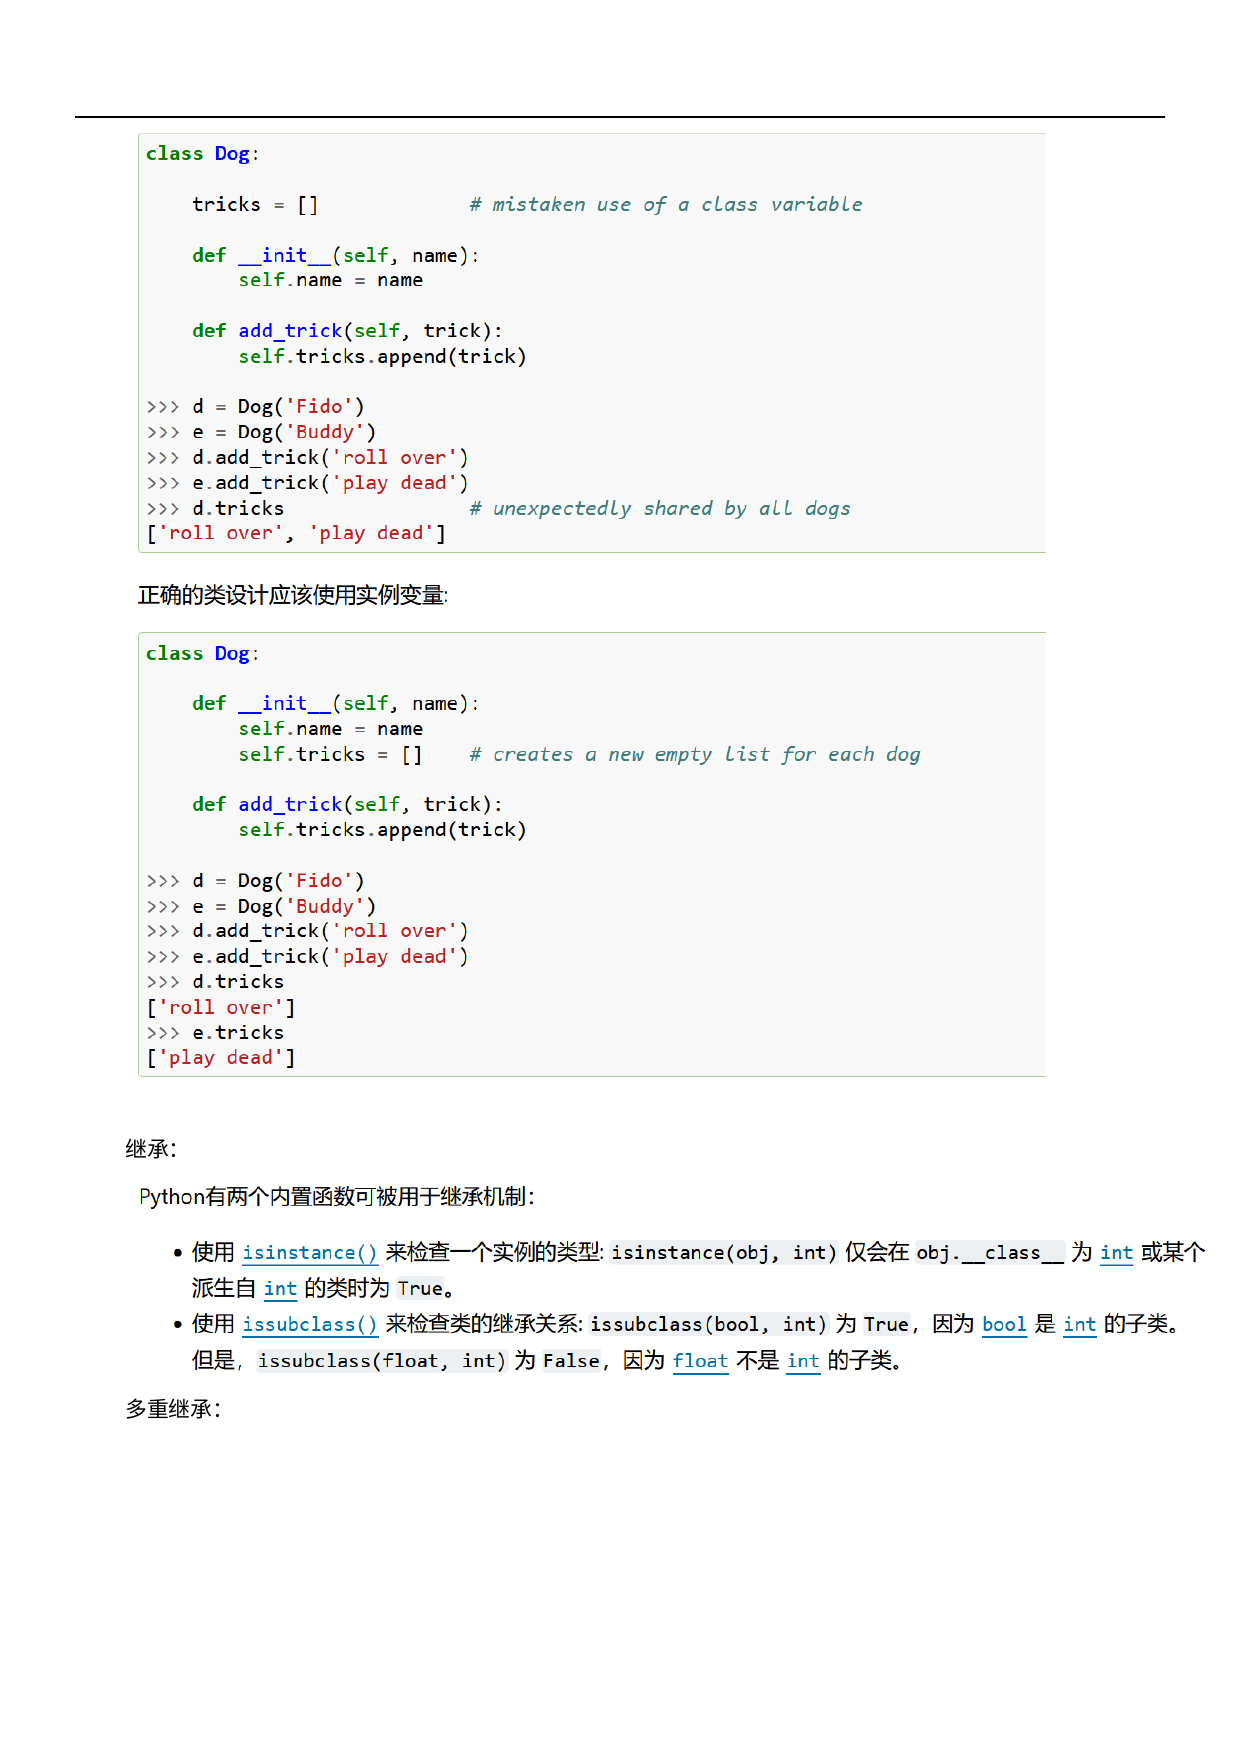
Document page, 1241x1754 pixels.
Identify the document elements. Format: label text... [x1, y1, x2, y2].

text 继承： [75, 1131, 1165, 1164]
text 多重继承： [75, 1391, 1165, 1424]
